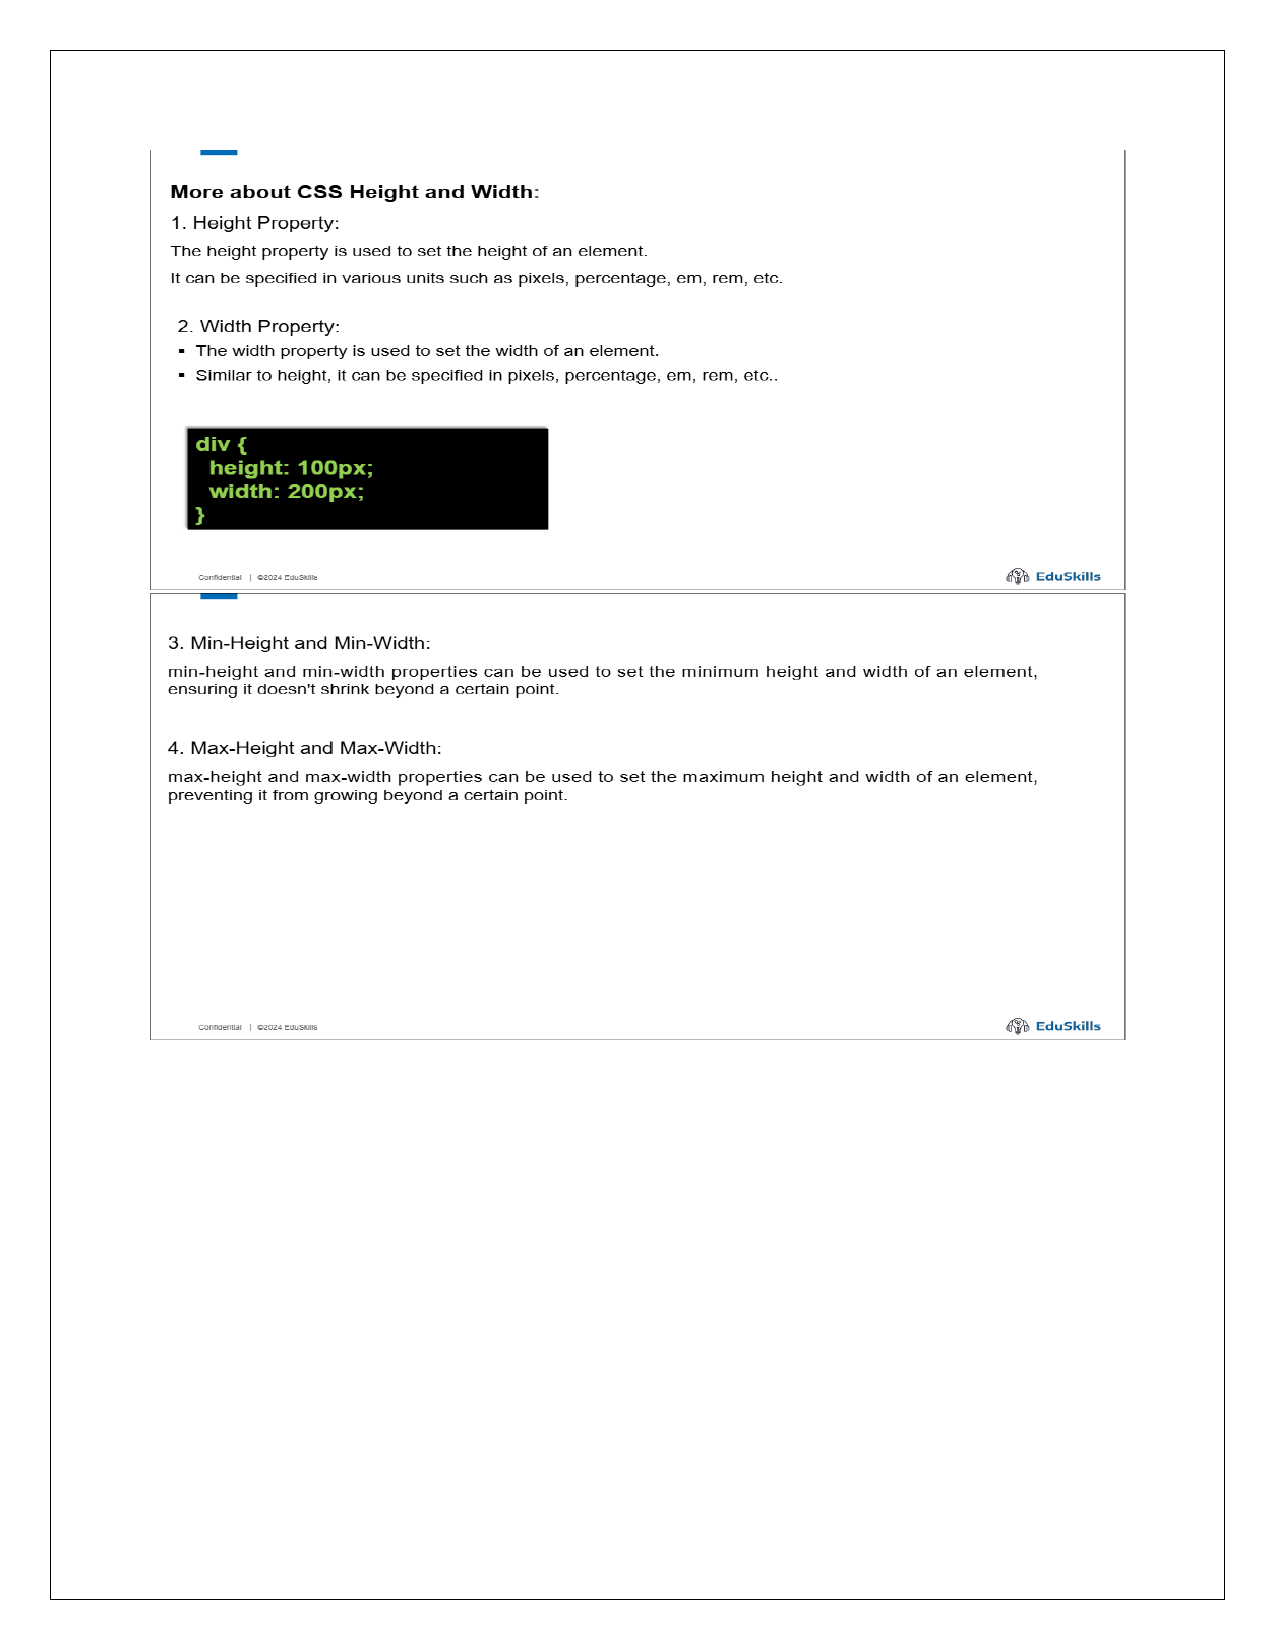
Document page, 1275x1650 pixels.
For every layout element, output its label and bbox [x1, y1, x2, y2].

picture [150, 593, 1126, 1040]
picture [150, 150, 1126, 590]
